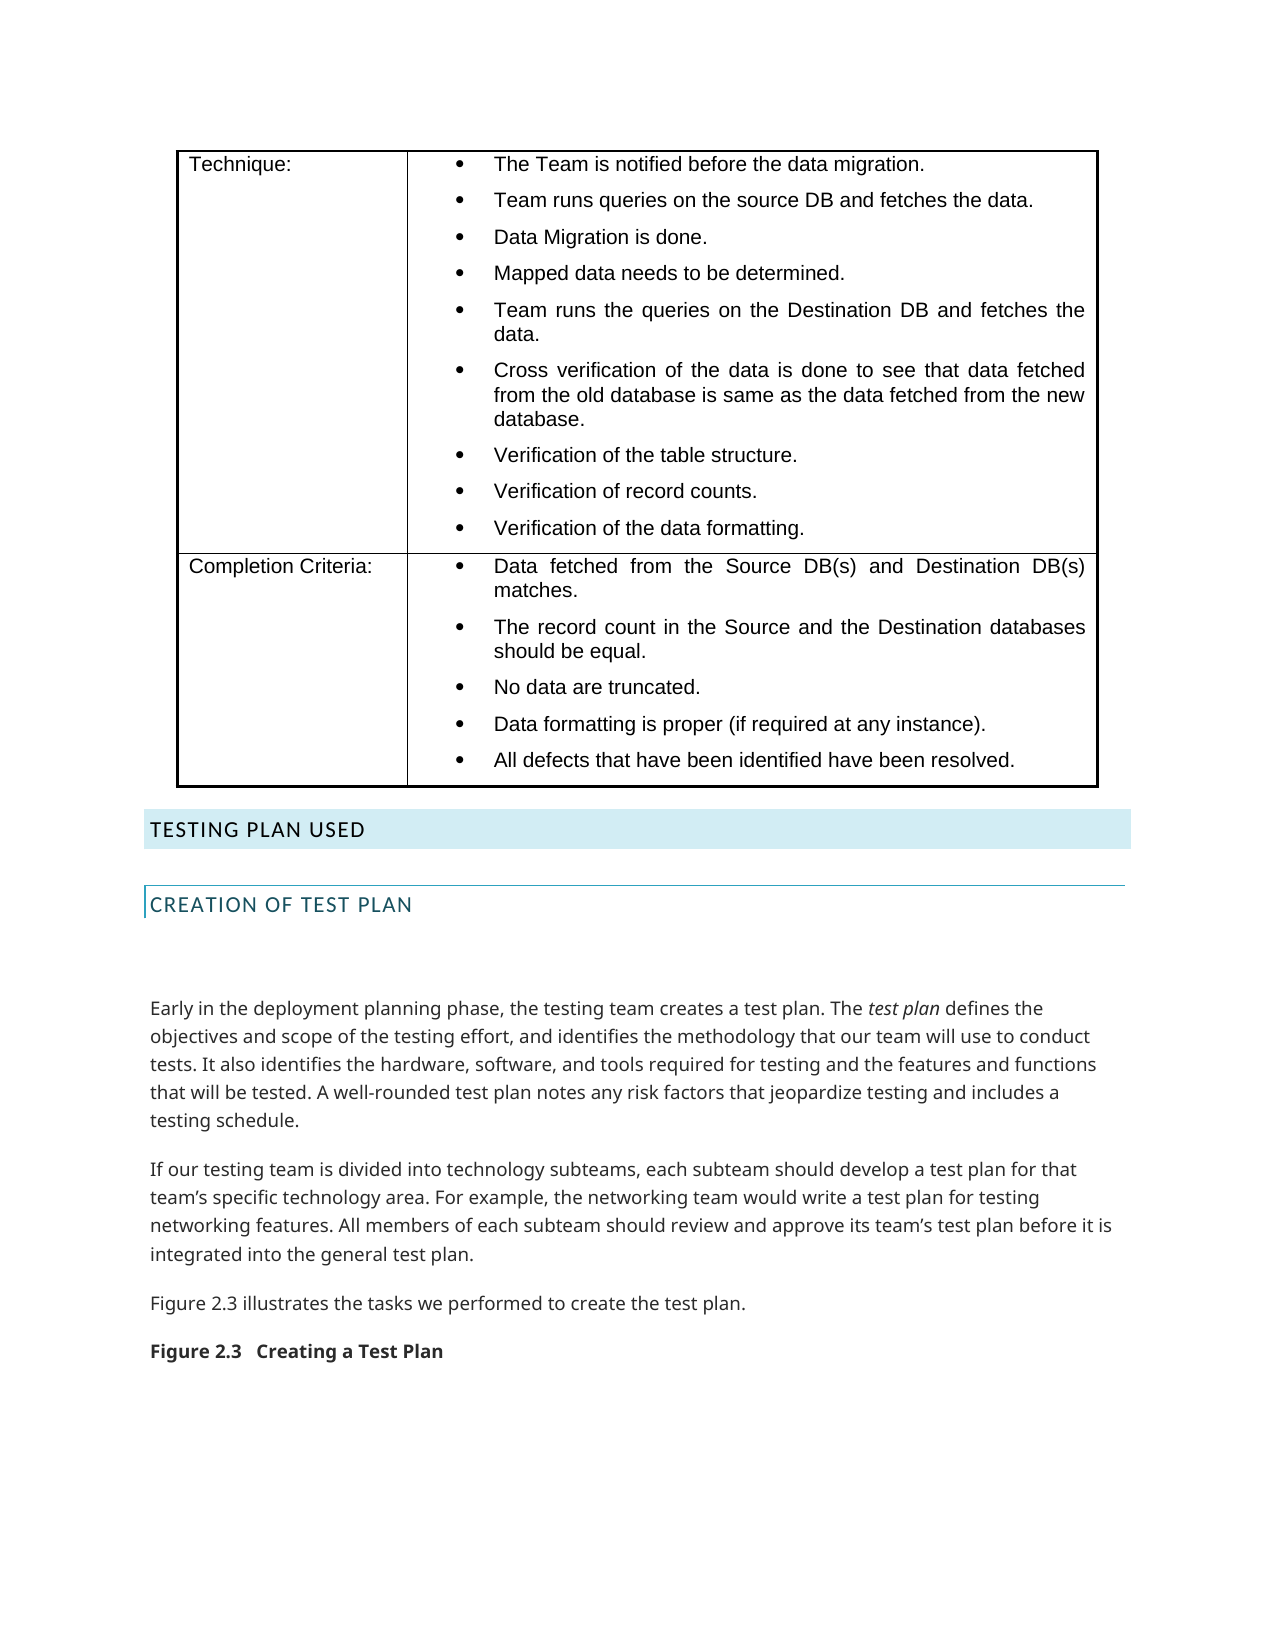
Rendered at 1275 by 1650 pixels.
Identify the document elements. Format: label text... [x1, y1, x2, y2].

text Early in the deployment planning phase, the testing team creates a test plan. The test plan defines the objectives and scope of the testing effort, and identifies the methodology that our team will use to conduct tests. It also identifies the hardware, software, and tools required for testing and the features and functions that will be tested. A well-rounded test plan notes any risk factors that jeopardize testing and includes a testing schedule. [150, 992, 1125, 1133]
table_cell The Team is notified before the data migration. Team runs queries on the source DB and fetches the data. Data Migration is done. Mapped data needs to be determined. Team runs the queries on the Destination DB and fetches the data. Cross verification of the data is done to see that data fetched from the old database is same as the data fetched from the new database. Verification of the table structure. Verification of record counts. Verification of the data formatting. [408, 152, 1096, 552]
text Figure 2.3 illustrates the tasks we performed to create the test plan. [150, 1287, 1125, 1315]
table_cell Completion Criteria: [179, 554, 407, 785]
table_cell Technique: [179, 152, 407, 552]
table_cell Data fetched from the Source DB(s) and Destination DB(s) matches. The record count in the Source and the Destination databases should be equal. No data are truncated. Data formatting is proper (if required at any instance). All defects that have been identified have been resolved. [408, 554, 1096, 785]
subtitle Creation of Test Plan [146, 886, 1125, 918]
text If our testing team is divided into technology subteams, each subteam should develop a test plan for that team’s specific technology area. For example, the networking team would write a test plan for testing networking features. All members of each subteam should review and approve its team’s test plan before it is integrated into the general test plan. [150, 1154, 1125, 1266]
text Figure 2.3 Creating a Test Plan [150, 1336, 1125, 1364]
subtitle TESTING PLAN USED [150, 815, 1125, 843]
